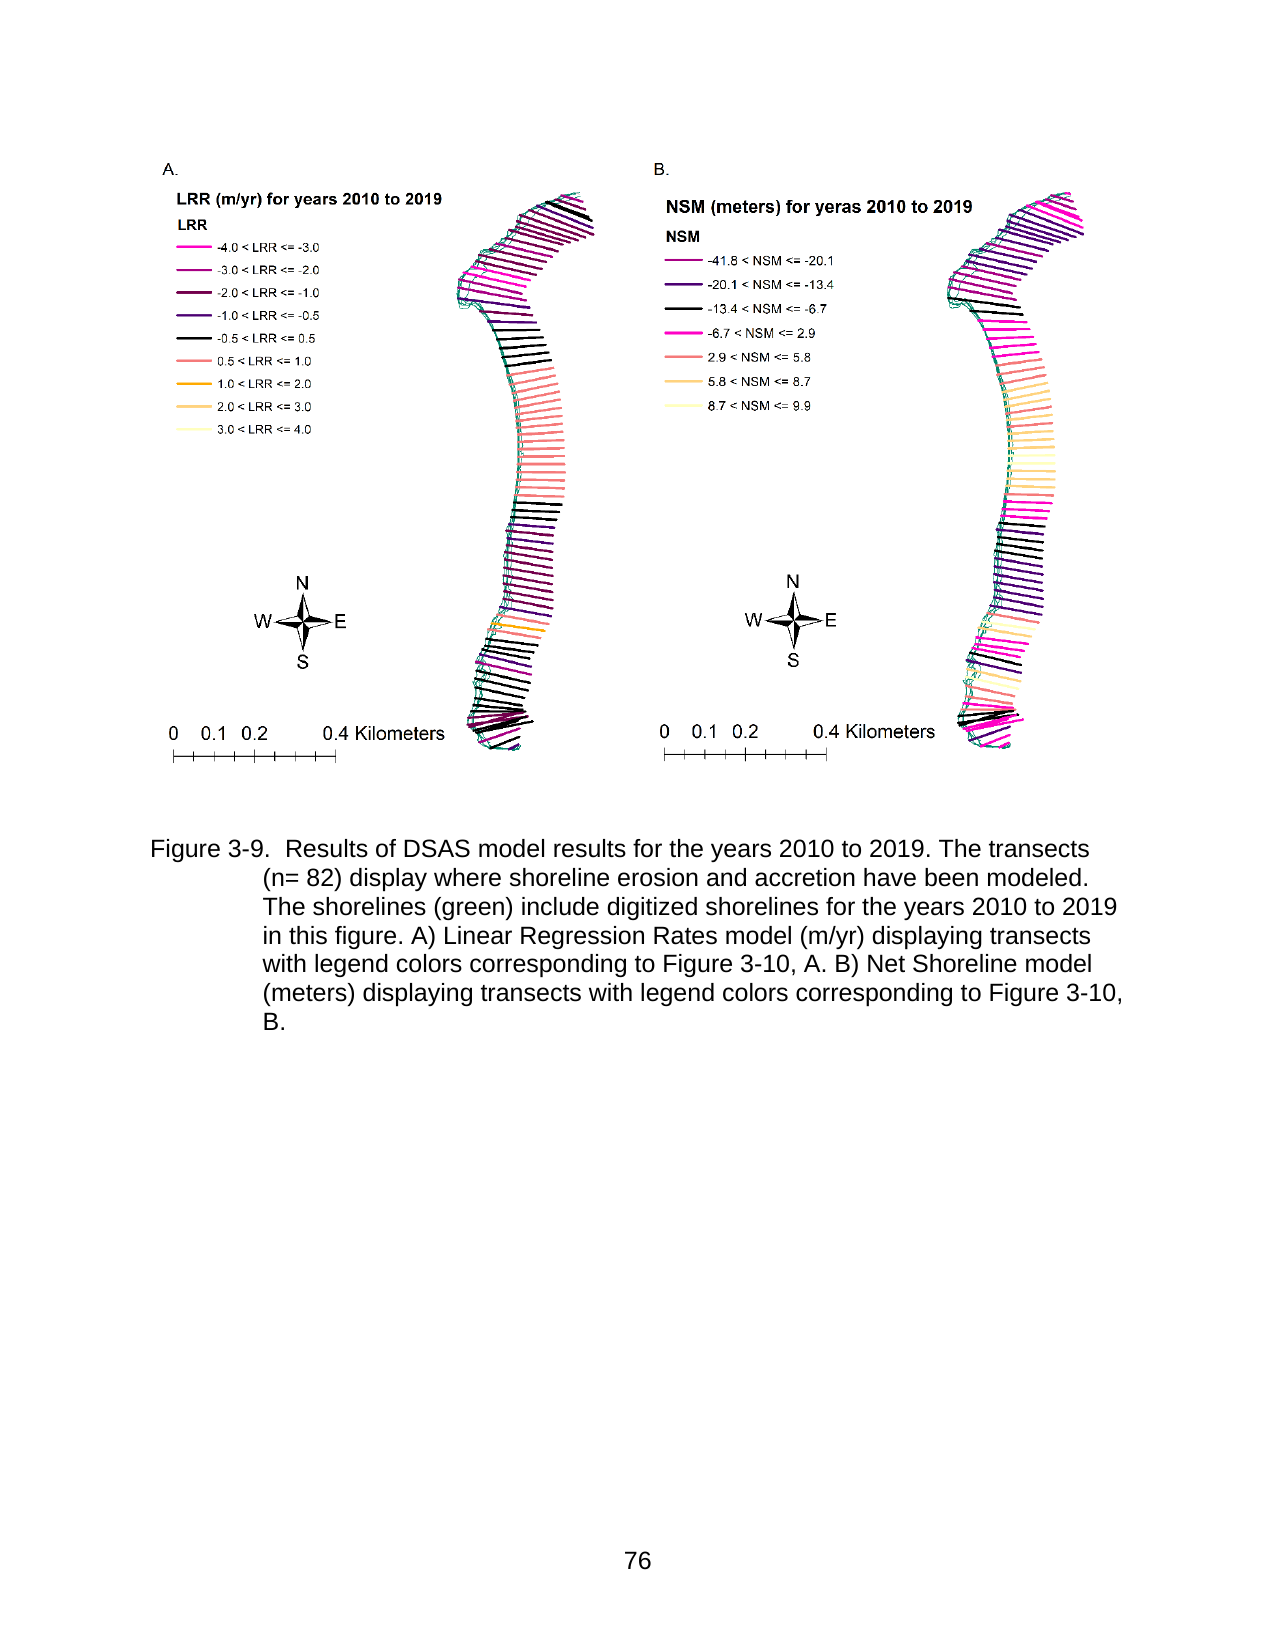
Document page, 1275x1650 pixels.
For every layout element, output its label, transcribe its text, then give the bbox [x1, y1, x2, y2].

text Figure 3-9. Results of DSAS model results for the years 2010 to 2019. The transects (n= 82) display where shoreline erosion and accretion have been modeled. The shorelines (green) include digitized shorelines for the years 2010 to 2019 in this figure. A) Linear Regression Rates model (m/yr) displaying transects with legend colors corresponding to Figure 3-10, A. B) Net Shoreline model (meters) displaying transects with legend colors corresponding to Figure 3-10, B. [150, 834, 1125, 1036]
picture [150, 150, 635, 777]
picture [641, 150, 1125, 775]
